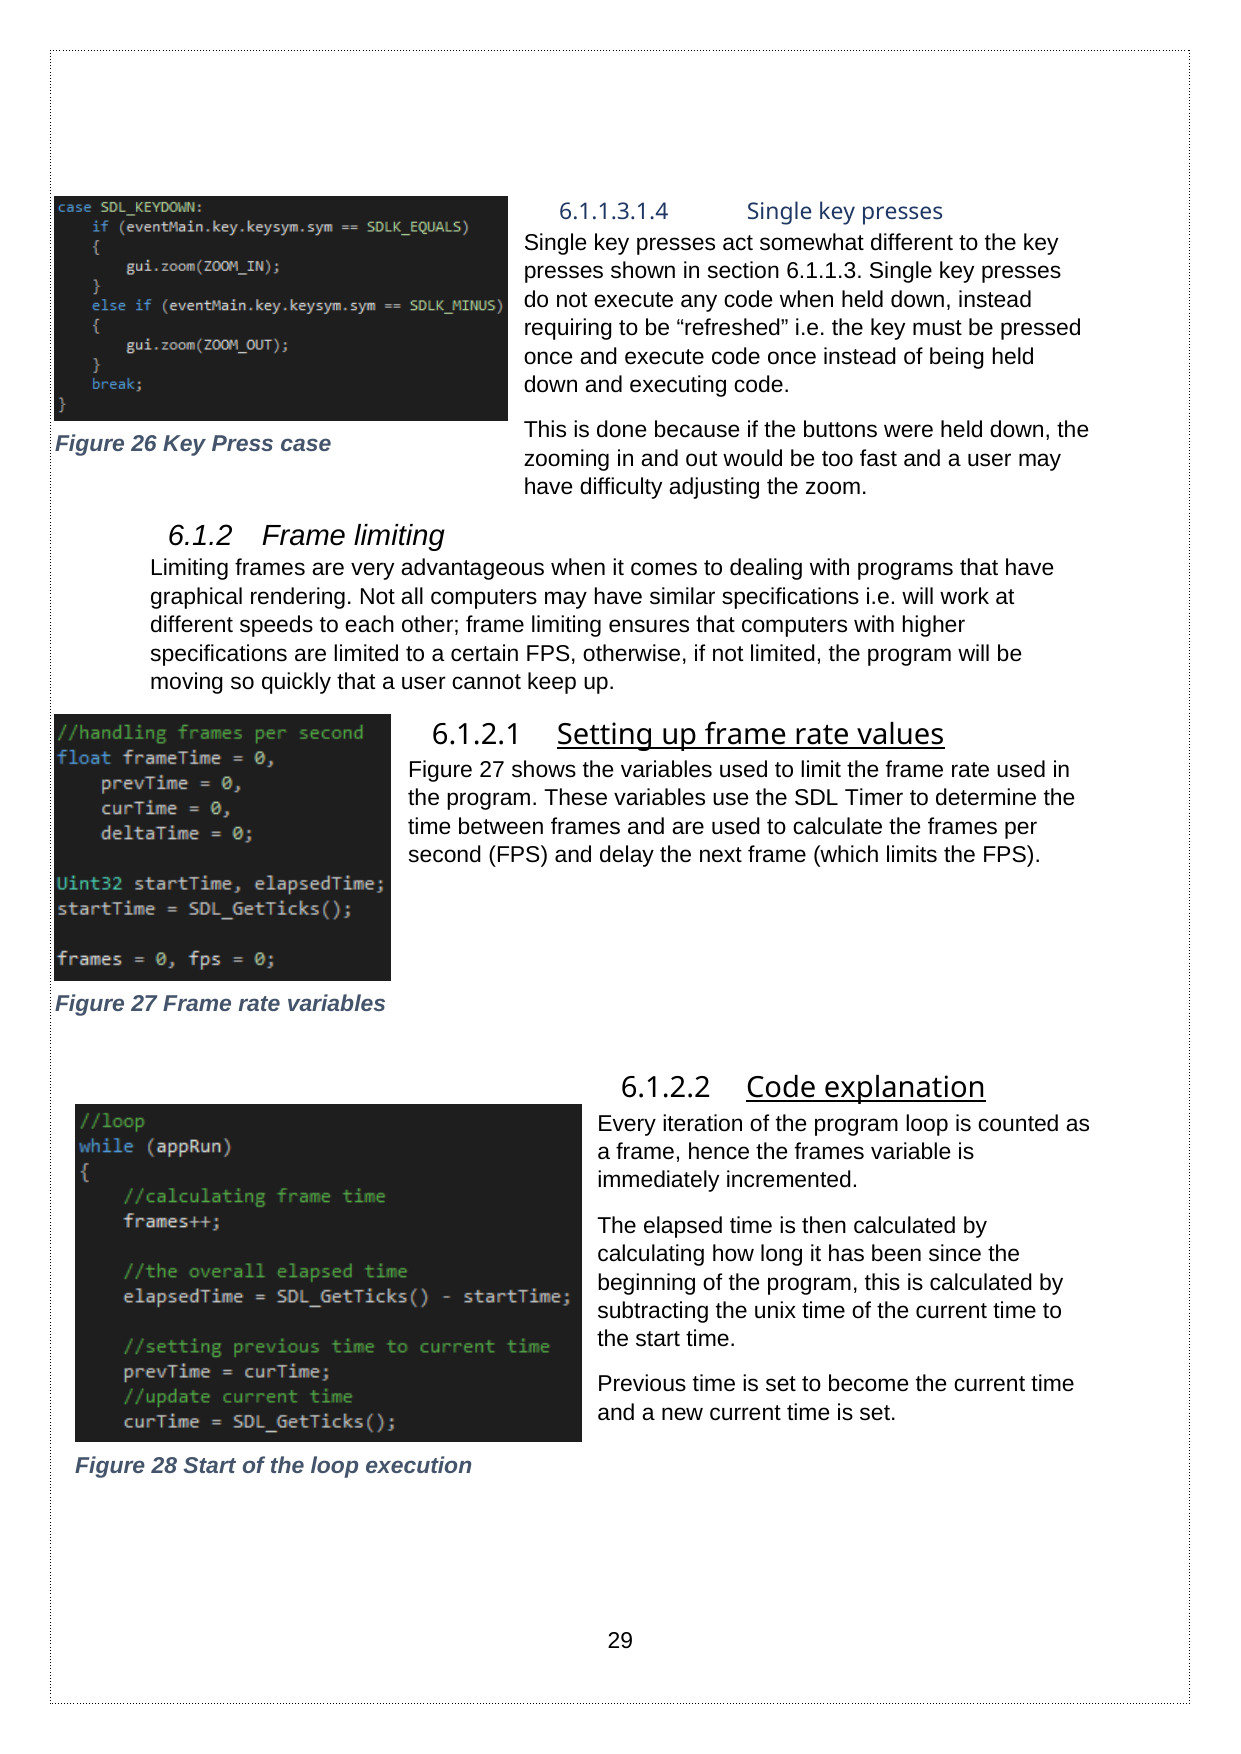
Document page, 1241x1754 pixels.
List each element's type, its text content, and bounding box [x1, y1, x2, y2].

text This is done because if the buttons were held down, the zooming in and out would be too fast and a user may have difficulty adjusting the zoom. [150, 416, 1090, 499]
text Limiting frames are very advantageous when it comes to dealing with programs that have graphical rendering. Not all computers may have similar specifications i.e. will work at different speeds to each other; frame limiting ensures that computers with higher specifications are limited to a certain FPS, otherwise, if not limited, the program will be moving so quickly that a user cannot keep up. [150, 554, 1090, 694]
text Figure 27 shows the variables used to limit the frame rate used in the program. These variables use the SDL Timer to determine the time between frames and are used to calculate the frames per second (FPS) and delay the next frame (which limits the FPS). [391, 756, 1090, 868]
subtitle Code explanation [174, 1067, 1090, 1106]
subtitle Single key presses [185, 195, 1090, 226]
subtitle Frame limiting [168, 518, 1090, 552]
text Single key presses act somewhat different to the key presses shown in section 6.1.1.3. Single key presses do not execute any code when held down, instead requiring to be “refreshed” i.e. the key must be pressed once and execute code once instead of being held down and executing code. [508, 229, 1090, 397]
picture [54, 714, 391, 981]
text Every iteration of the program loop is counted as a frame, hence the frames variable is immediately incremented. [582, 1109, 1090, 1193]
picture [75, 1104, 582, 1442]
text The elapsed time is then calculated by calculating how long it has been since the beginning of the program, this is calculated by subtracting the unix time of the current time to the start time. [582, 1212, 1090, 1352]
subtitle Setting up frame rate values [174, 713, 1090, 753]
text Previous time is set to become the current time and a new current time is set. [582, 1370, 1090, 1425]
picture [54, 196, 508, 421]
